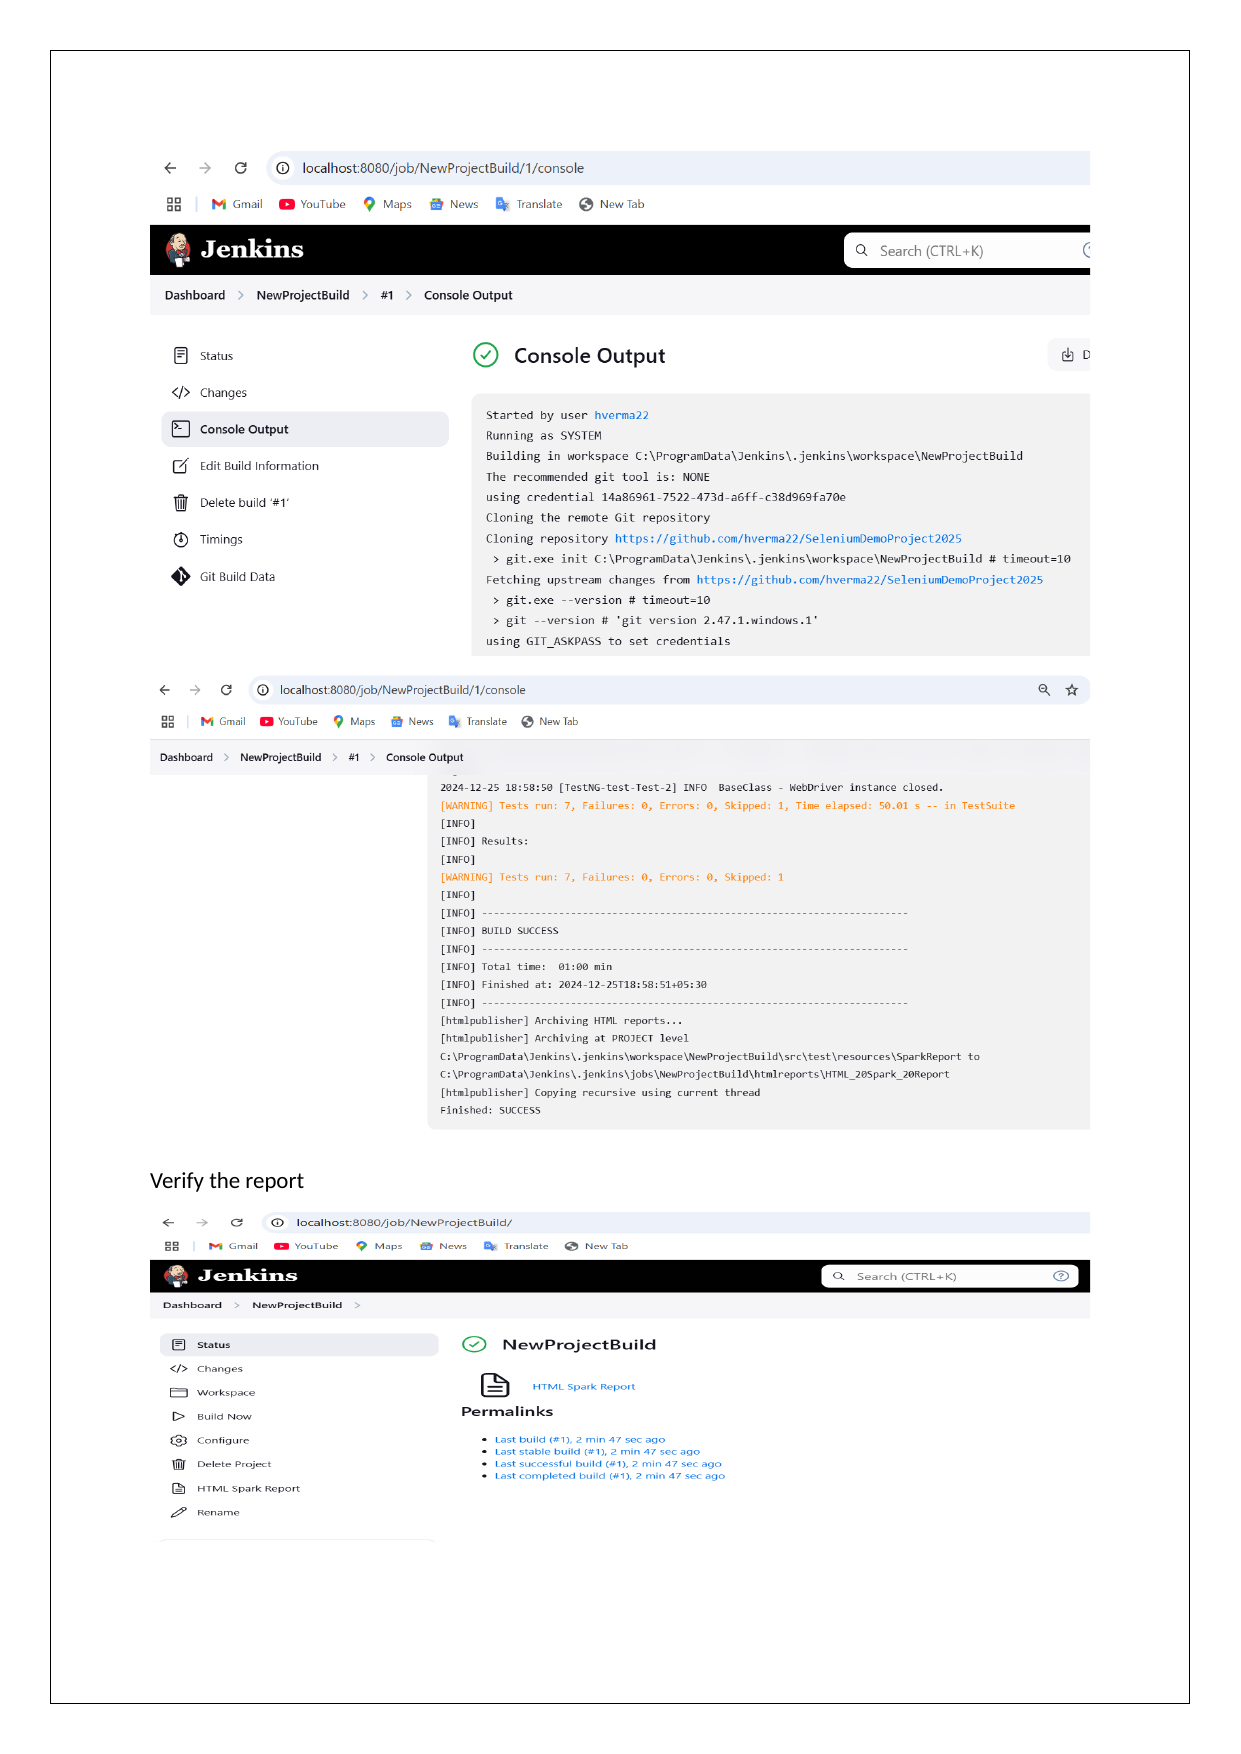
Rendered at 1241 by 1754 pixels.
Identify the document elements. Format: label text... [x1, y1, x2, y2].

picture [150, 150, 1091, 656]
picture [150, 1212, 1091, 1542]
text Verify the report [150, 1166, 1090, 1194]
picture [150, 675, 1091, 1147]
